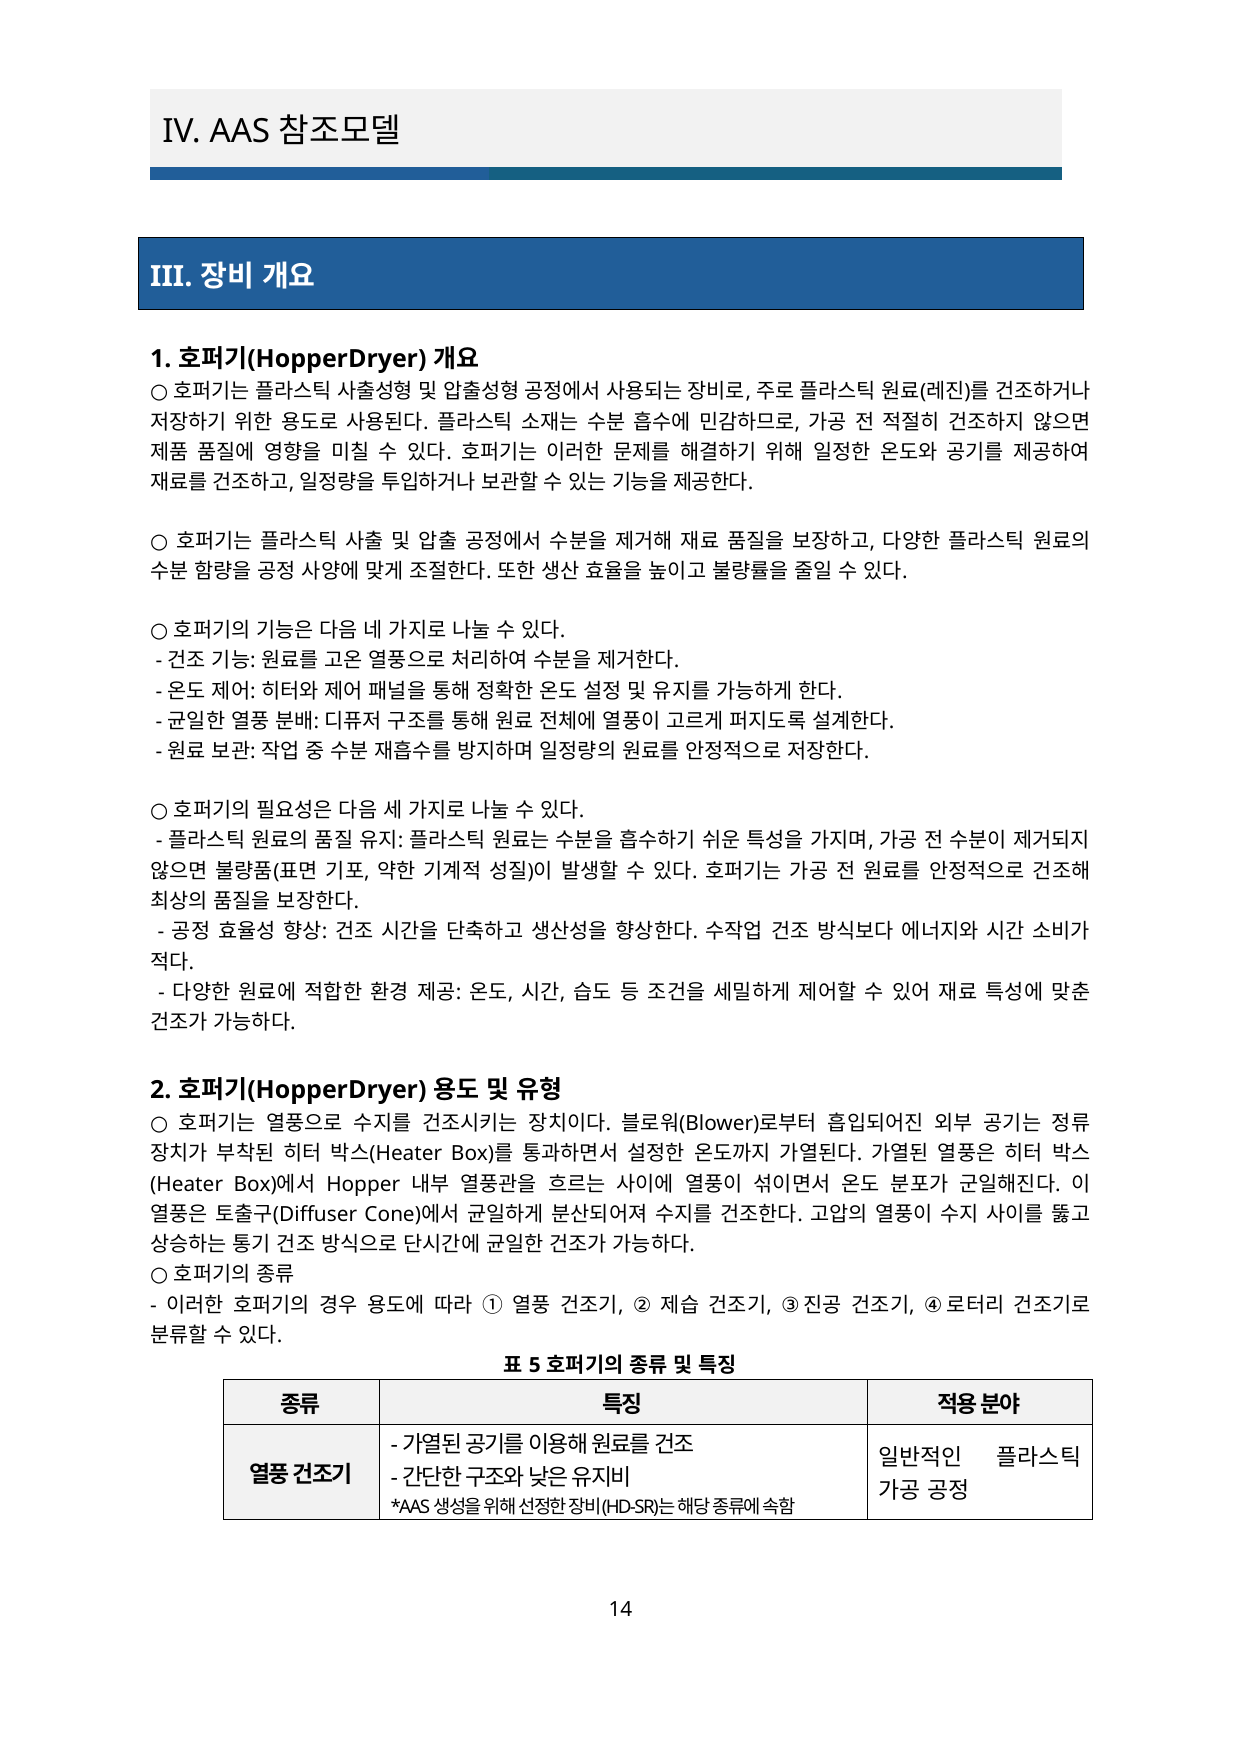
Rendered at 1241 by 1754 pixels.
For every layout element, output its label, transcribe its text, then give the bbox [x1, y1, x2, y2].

text - 공정 효율성 향상: 건조 시간을 단축하고 생산성을 향상한다. 수작업 건조 방식보다 에너지와 시간 소비가 적다. [150, 914, 1090, 975]
text - 건조 기능: 원료를 고온 열풍으로 처리하여 수분을 제거한다. [150, 644, 1090, 674]
text ○ 호퍼기의 종류 - 이러한 호퍼기의 경우 용도에 따라 ① 열풍 건조기, ② 제습 건조기, ③진공 건조기, ④로터리 건조기로 분류할 수 있다. [150, 1258, 1090, 1349]
table_cell 일반적인 플라스틱 가공 공정 [868, 1425, 1092, 1519]
text - 원료 보관: 작업 중 수분 재흡수를 방지하며 일정량의 원료를 안정적으로 저장한다. [150, 734, 1090, 765]
table_header 적용 분야 [868, 1380, 1092, 1424]
text ○ 호퍼기는 플라스틱 사출성형 및 압출성형 공정에서 사용되는 장비로, 주로 플라스틱 원료(레진)를 건조하거나 저장하기 위한 용도로 사용된다. 플라스틱 소재는 수분 흡수에 민감하므로, 가공 전 적절히 건조하지 않으면 제품 품질에 영향을 미칠 수 있다. 호퍼기는 이러한 문제를 해결하기 위해 일정한 온도와 공기를 제공하여 재료를 건조하고, 일정량을 투입하거나 보관할 수 있는 기능을 제공한다. [150, 374, 1090, 496]
text ○ 호퍼기의 필요성은 다음 세 가지로 나눌 수 있다. [150, 793, 1090, 824]
table_cell - 가열된 공기를 이용해 원료를 건조 - 간단한 구조와 낮은 유지비 *AAS 생성을 위해 선정한 장비(HD-SR)는 해당 종류에 속함 [380, 1425, 867, 1519]
text ○ 호퍼기의 기능은 다음 네 가지로 나눌 수 있다. [150, 613, 1090, 644]
table_header 종류 [224, 1380, 379, 1424]
text - 플라스틱 원료의 품질 유지: 플라스틱 원료는 수분을 흡수하기 쉬운 특성을 가지며, 가공 전 수분이 제거되지 않으면 불량품(표면 기포, 약한 기계적 성질)이 발생할 수 있다. 호퍼기는 가공 전 원료를 안정적으로 건조해 최상의 품질을 보장한다. [150, 824, 1090, 914]
text ○ 호퍼기는 플라스틱 사출 및 압출 공정에서 수분을 제거해 재료 품질을 보장하고, 다양한 플라스틱 원료의 수분 함량을 공정 사양에 맞게 조절한다. 또한 생산 효율을 높이고 불량률을 줄일 수 있다. [150, 524, 1090, 585]
subtitle 1. 호퍼기(HopperDryer) 개요 [150, 338, 1090, 374]
text - 다양한 원료에 적합한 환경 제공: 온도, 시간, 습도 등 조건을 세밀하게 제어할 수 있어 재료 특성에 맞춘 건조가 가능하다. [150, 975, 1090, 1036]
table_cell 열풍 건조기 [224, 1425, 379, 1519]
text - 온도 제어: 히터와 제어 패널을 통해 정확한 온도 설정 및 유지를 가능하게 한다. [150, 674, 1090, 704]
text ○ 호퍼기는 열풍으로 수지를 건조시키는 장치이다. 블로워(Blower)로부터 흡입되어진 외부 공기는 정류 장치가 부착된 히터 박스(Heater Box)를 통과하면서 설정한 온도까지 가열된다. 가열된 열풍은 히터 박스(Heater Box)에서 Hopper 내부 열풍관을 흐르는 사이에 열풍이 섞이면서 온도 분포가 군일해진다. 이 열풍은 토출구(Diffuser Cone)에서 균일하게 분산되어져 수지를 건조한다. 고압의 열풍이 수지 사이를 뚫고 상승하는 통기 건조 방식으로 단시간에 균일한 건조가 가능하다. [150, 1106, 1090, 1258]
text - 균일한 열풍 분배: 디퓨저 구조를 통해 원료 전체에 열풍이 고르게 퍼지도록 설계한다. [150, 704, 1090, 734]
table_header 특징 [380, 1380, 867, 1424]
table_header III. 장비 개요 [139, 238, 1083, 309]
subtitle 2. 호퍼기(HopperDryer) 용도 및 유형 [150, 1070, 1090, 1106]
